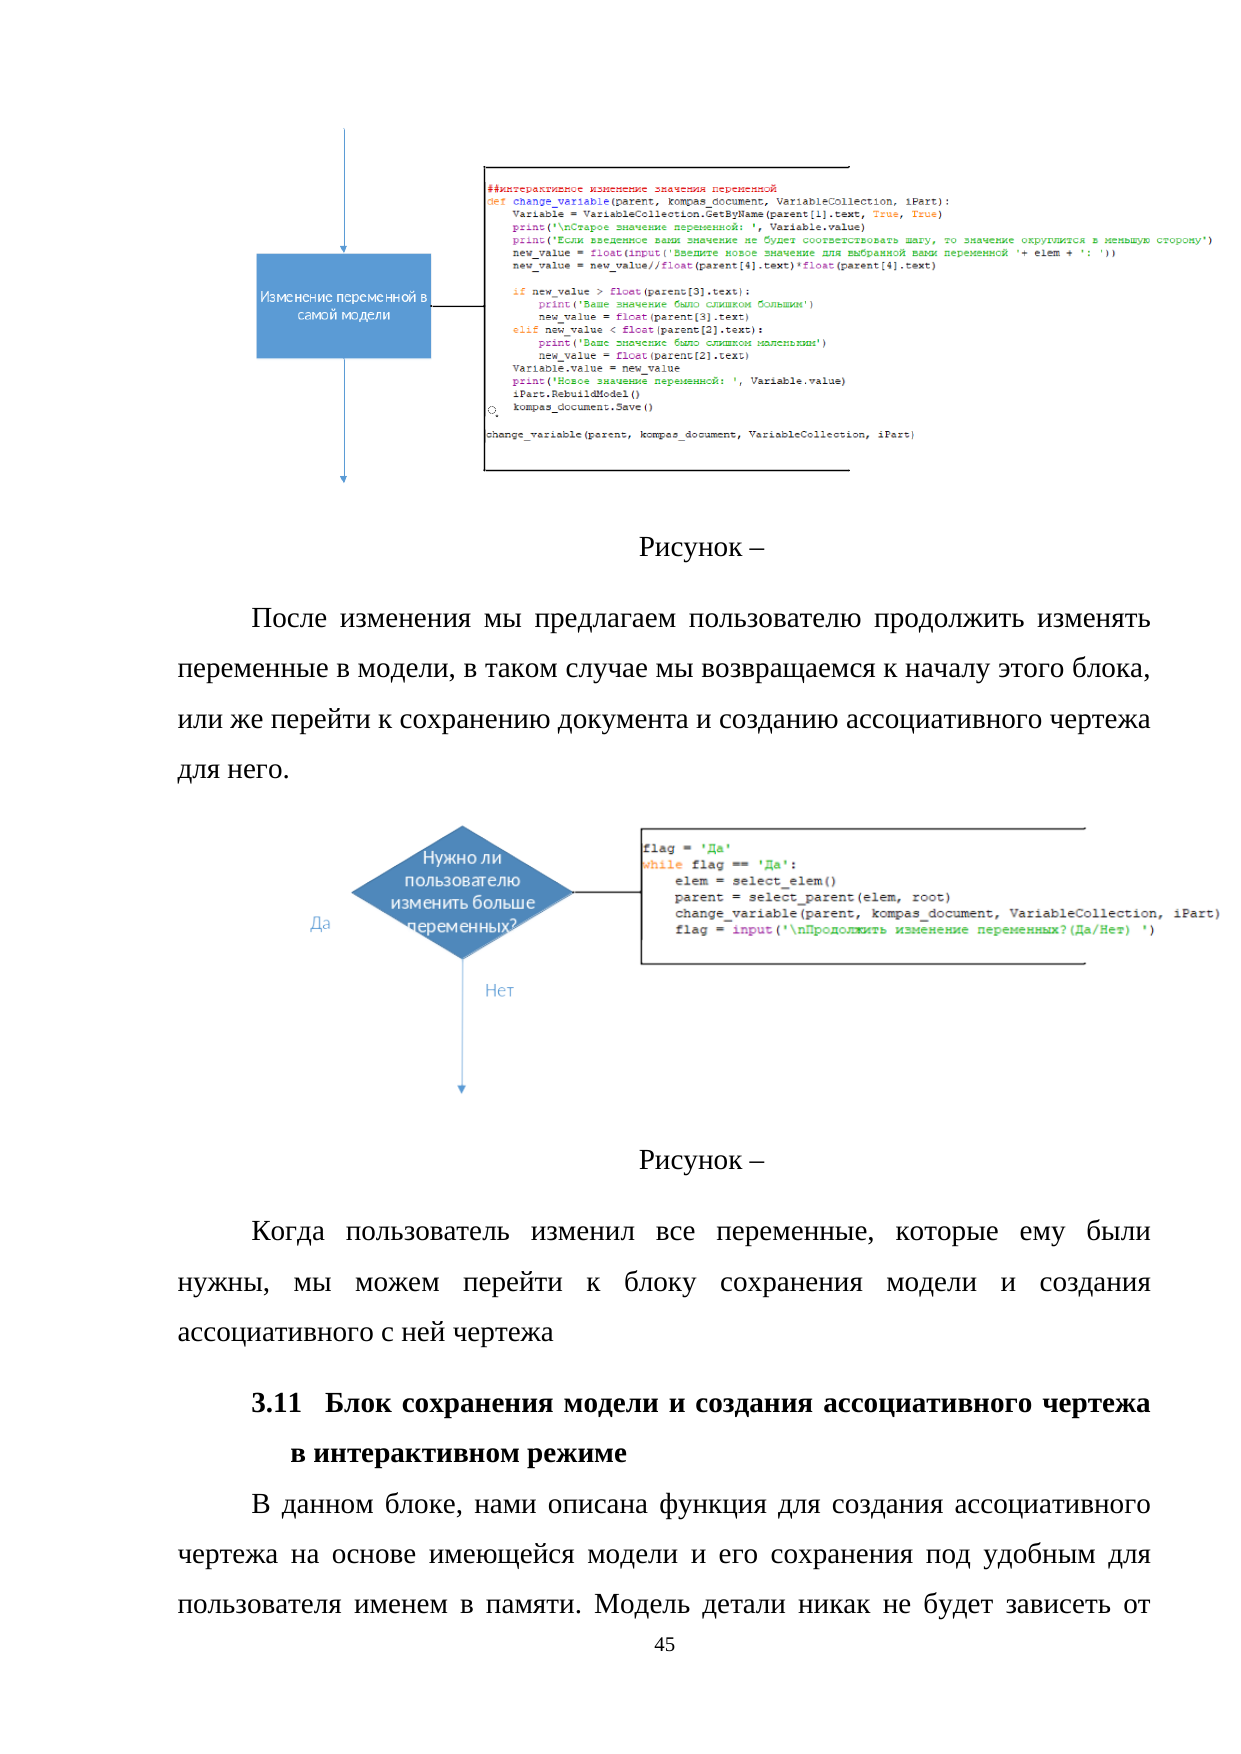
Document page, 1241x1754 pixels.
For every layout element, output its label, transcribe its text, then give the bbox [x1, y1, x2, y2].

text После изменения мы предлагаем пользователю продолжить изменять переменные в модели, в таком случае мы возвращаемся к началу этого блока, или же перейти к сохранению документа и созданию ассоциативного чертежа для него. [177, 600, 1152, 784]
text Рисунок – [177, 529, 1152, 562]
subtitle Блок сохранения модели и создания ассоциативного чертежа в интерактивном режиме [251, 1385, 1152, 1469]
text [177, 1486, 1152, 1620]
text Рисунок – [177, 1142, 1152, 1176]
text Когда пользователь изменил все переменные, которые ему были нужны, мы можем перейти к блоку сохранения модели и создания ассоциативного с ней чертежа [177, 1213, 1152, 1348]
